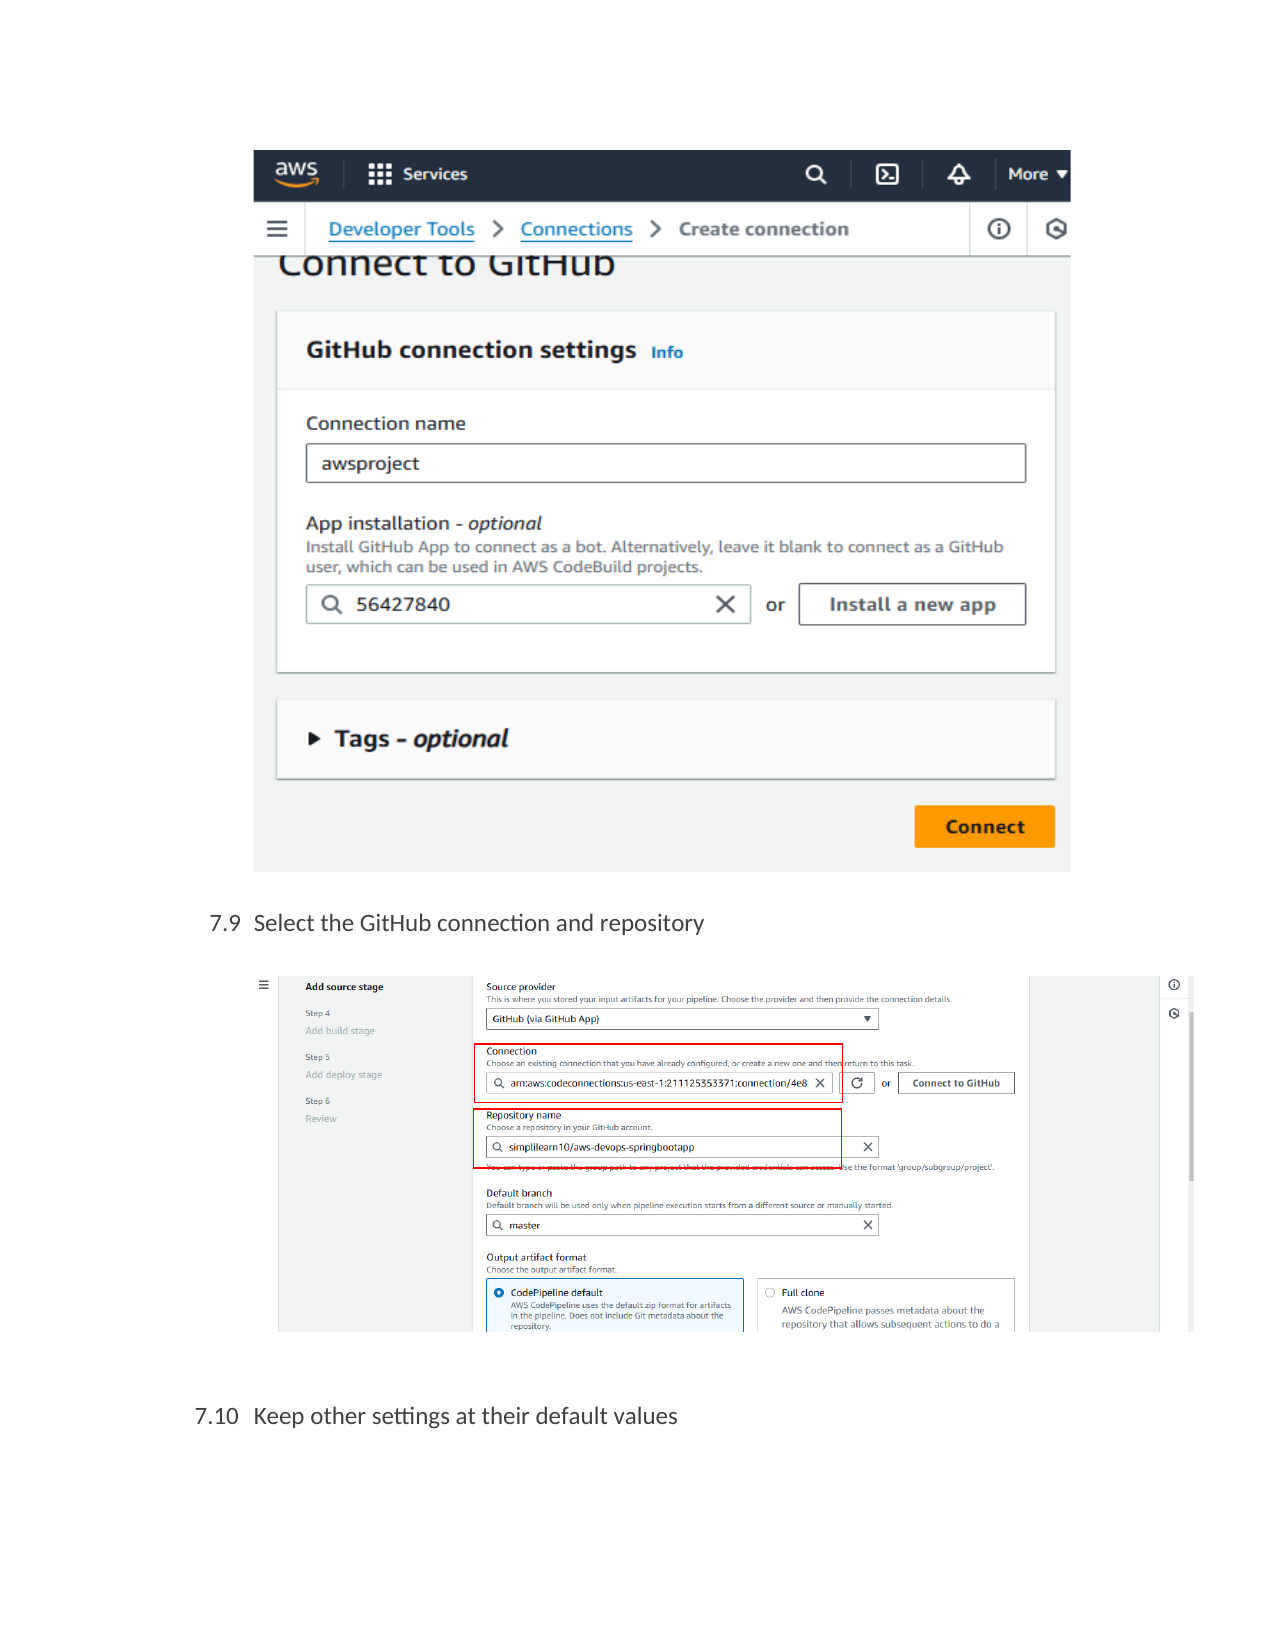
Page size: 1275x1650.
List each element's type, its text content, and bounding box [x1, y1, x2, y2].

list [209, 150, 1125, 903]
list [194, 1400, 1125, 1466]
picture [253, 976, 1194, 1332]
picture [253, 150, 1071, 872]
